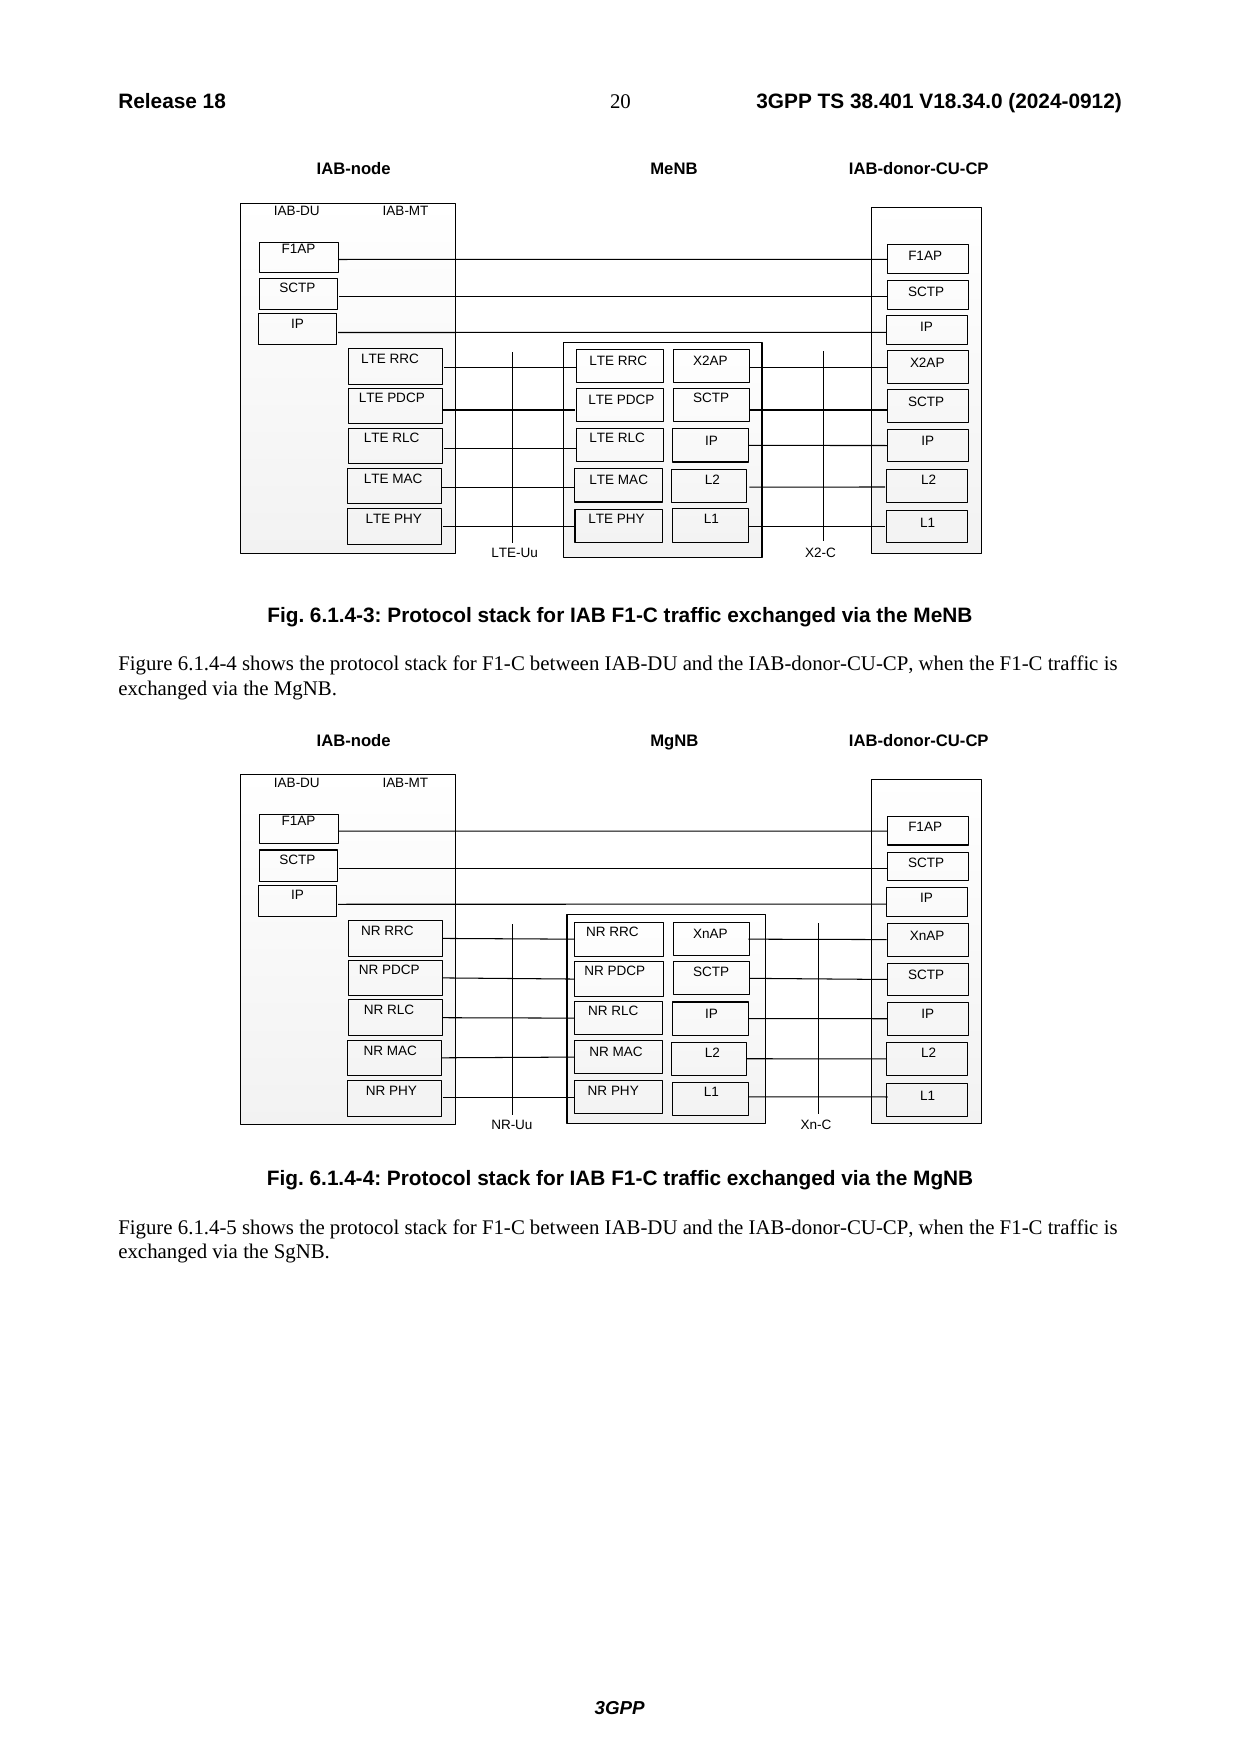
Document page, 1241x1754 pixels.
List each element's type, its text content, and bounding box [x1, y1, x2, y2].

text Figure 6.1.4-5 shows the protocol stack for F1-C between IAB-DU and the IAB-donor-CU-CP, when the F1-C traffic is exchanged via the SgNB. [118, 1215, 1122, 1263]
text Fig. 6.1.4-4: Protocol stack for IAB F1-C traffic exchanged via the MgNB [118, 1166, 1122, 1190]
text Fig. 6.1.4-3: Protocol stack for IAB F1-C traffic exchanged via the MeNB [118, 602, 1122, 626]
text Figure 6.1.4-4 shows the protocol stack for F1-C between IAB-DU and the IAB-donor-CU-CP, when the F1-C traffic is exchanged via the MgNB. [118, 651, 1122, 699]
